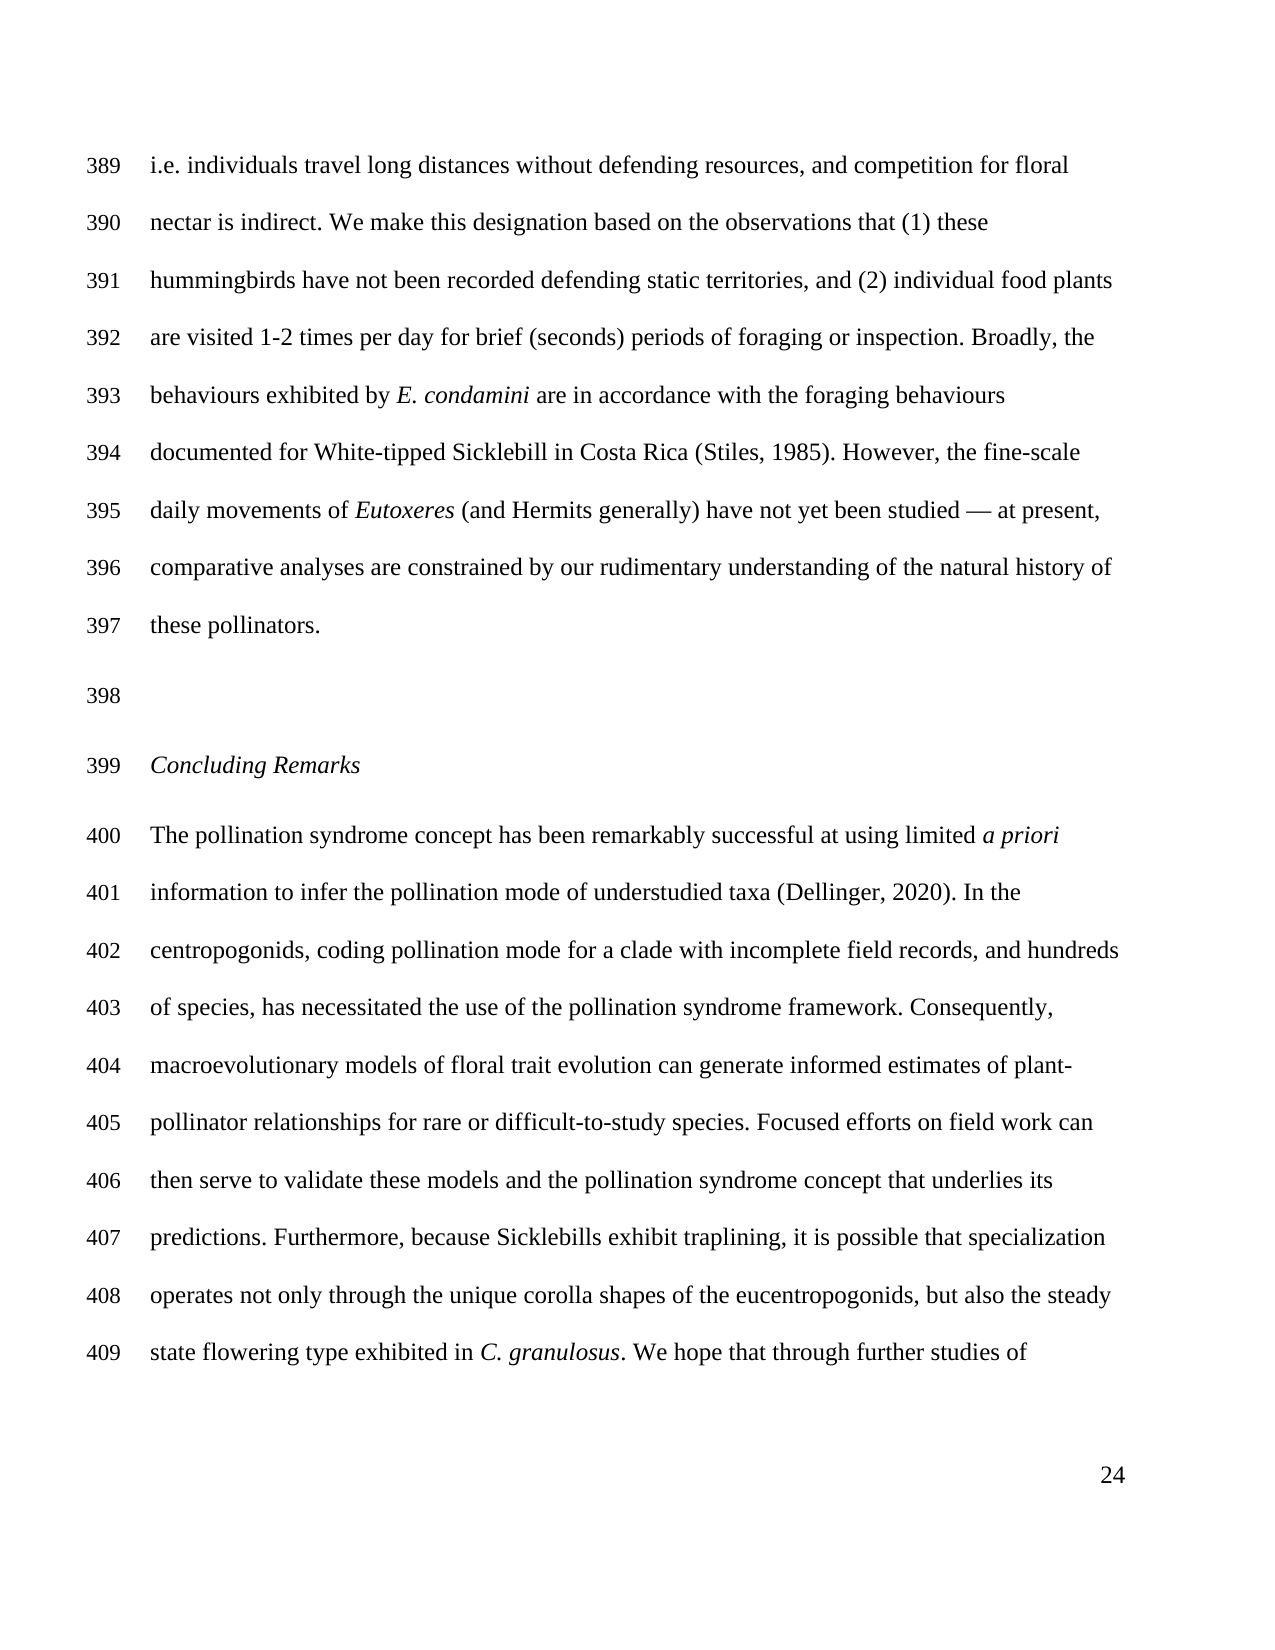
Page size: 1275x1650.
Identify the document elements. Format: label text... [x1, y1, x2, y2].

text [150, 150, 1125, 639]
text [150, 820, 1125, 1366]
text Concluding Remarks [150, 750, 1125, 779]
